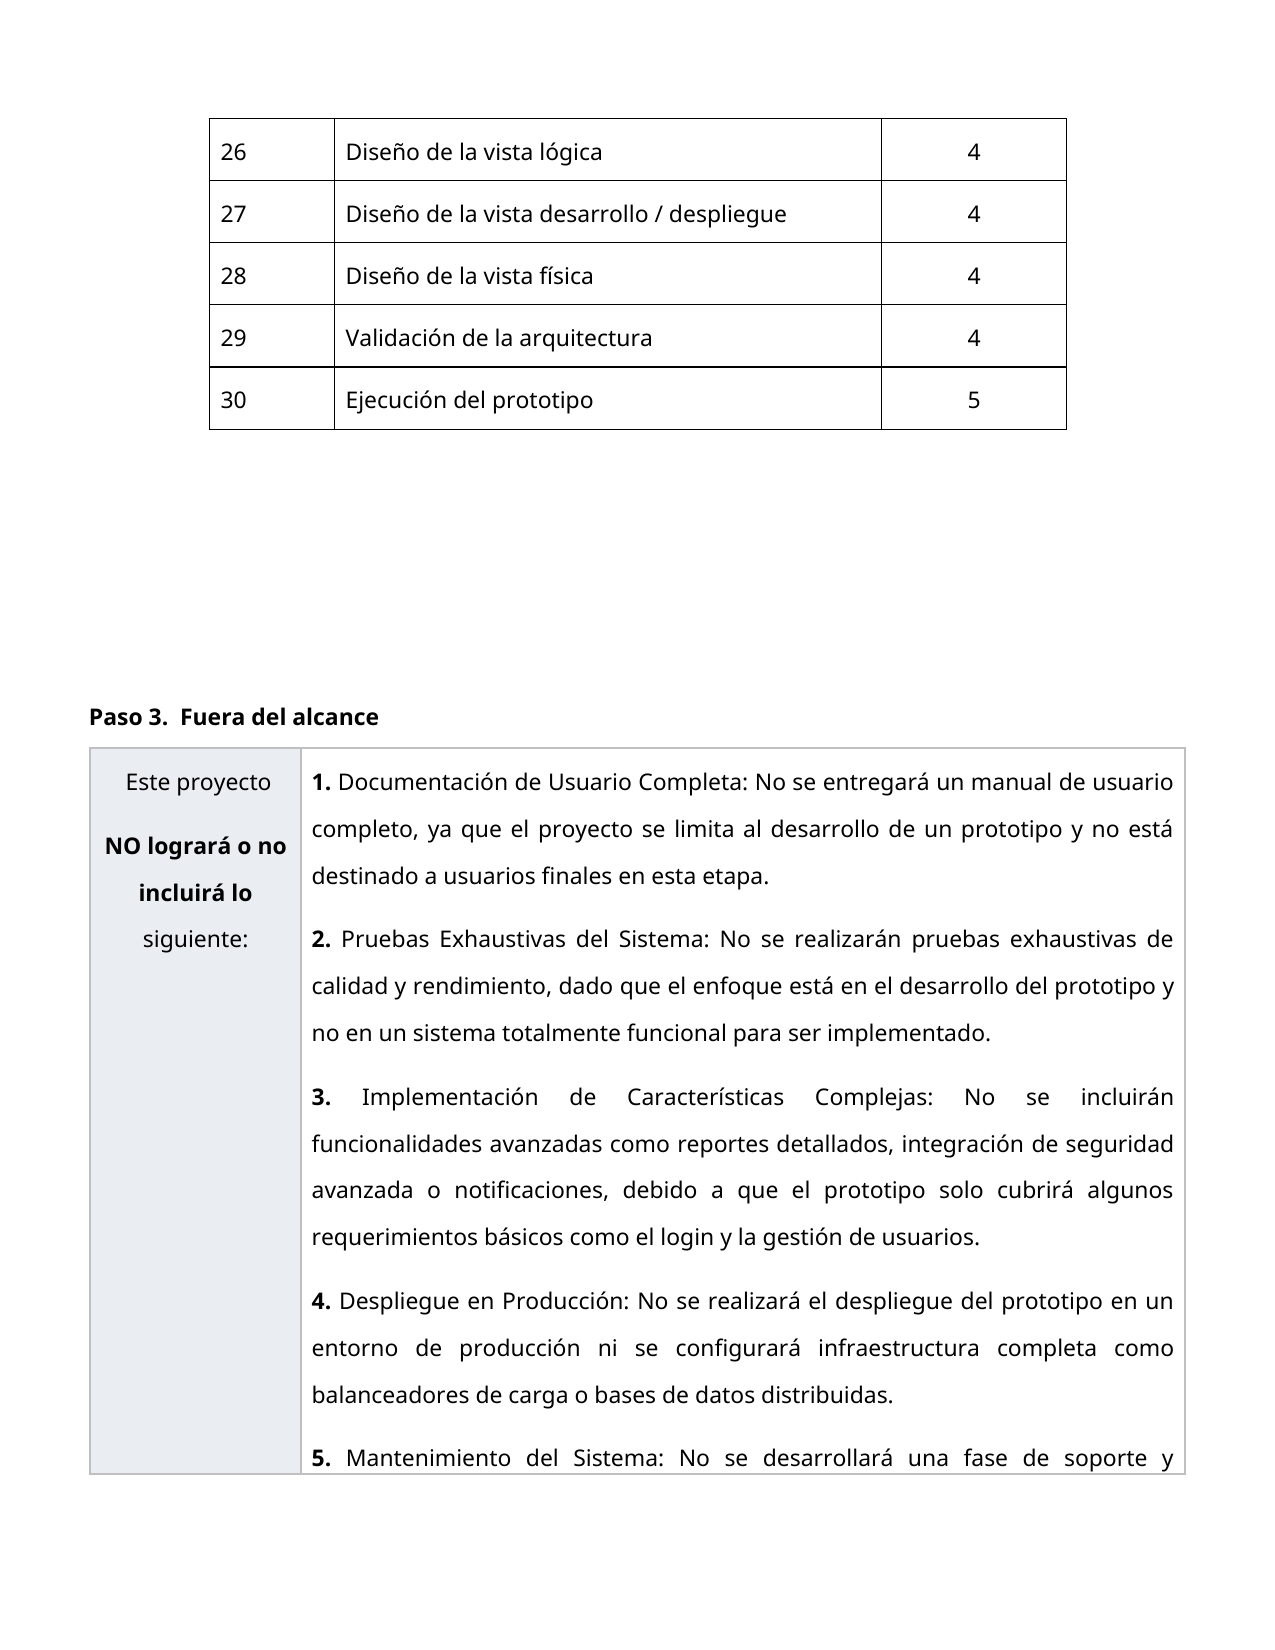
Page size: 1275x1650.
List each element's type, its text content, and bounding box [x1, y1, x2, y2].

table_cell Validación de la arquitectura [335, 305, 881, 366]
table_cell Ejecución del prototipo [335, 368, 881, 428]
table_cell 29 [210, 305, 334, 366]
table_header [302, 749, 1184, 1473]
table_cell 4 [882, 305, 1066, 366]
table_cell 30 [210, 368, 334, 428]
table_cell Diseño de la vista física [335, 243, 881, 304]
table_cell Diseño de la vista desarrollo / despliegue [335, 181, 881, 242]
table_cell 27 [210, 181, 334, 242]
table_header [91, 749, 300, 1473]
table_cell 26 [210, 119, 334, 180]
table_cell 4 [882, 181, 1066, 242]
table_cell 4 [882, 243, 1066, 304]
table_cell 28 [210, 243, 334, 304]
text Paso 3. Fuera del alcance [89, 700, 1186, 732]
table_cell Diseño de la vista lógica [335, 119, 881, 180]
table_cell 4 [882, 119, 1066, 180]
table_cell 5 [882, 368, 1066, 428]
